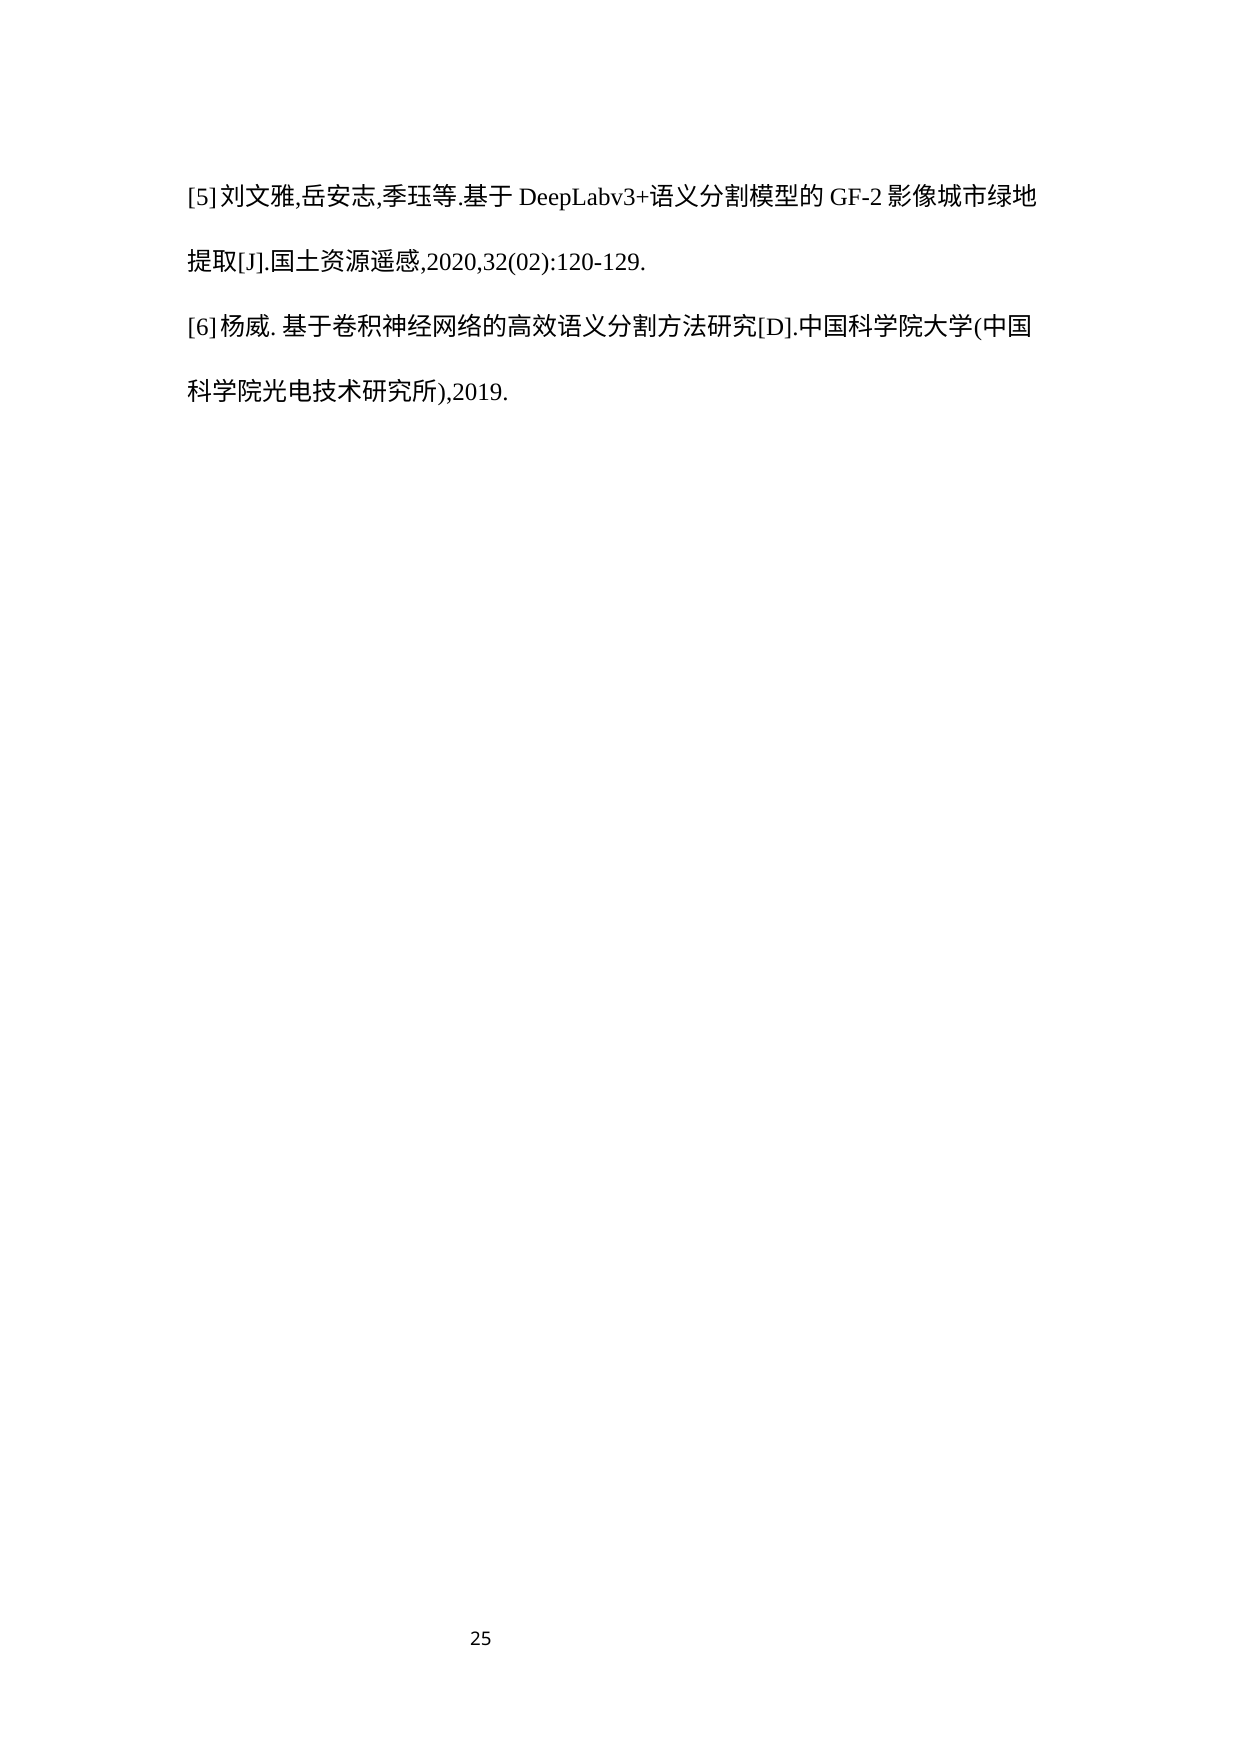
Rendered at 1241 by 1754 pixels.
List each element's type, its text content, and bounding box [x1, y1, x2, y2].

list 刘文雅,岳安志,季珏等.基于DeepLabv3+语义分割模型的GF-2影像城市绿地提取[J].国土资源遥感,2020,32(02):120-129. [187, 162, 1053, 292]
list 杨威. 基于卷积神经网络的高效语义分割方法研究[D].中国科学院大学(中国科学院光电技术研究所),2019. [187, 292, 1053, 422]
